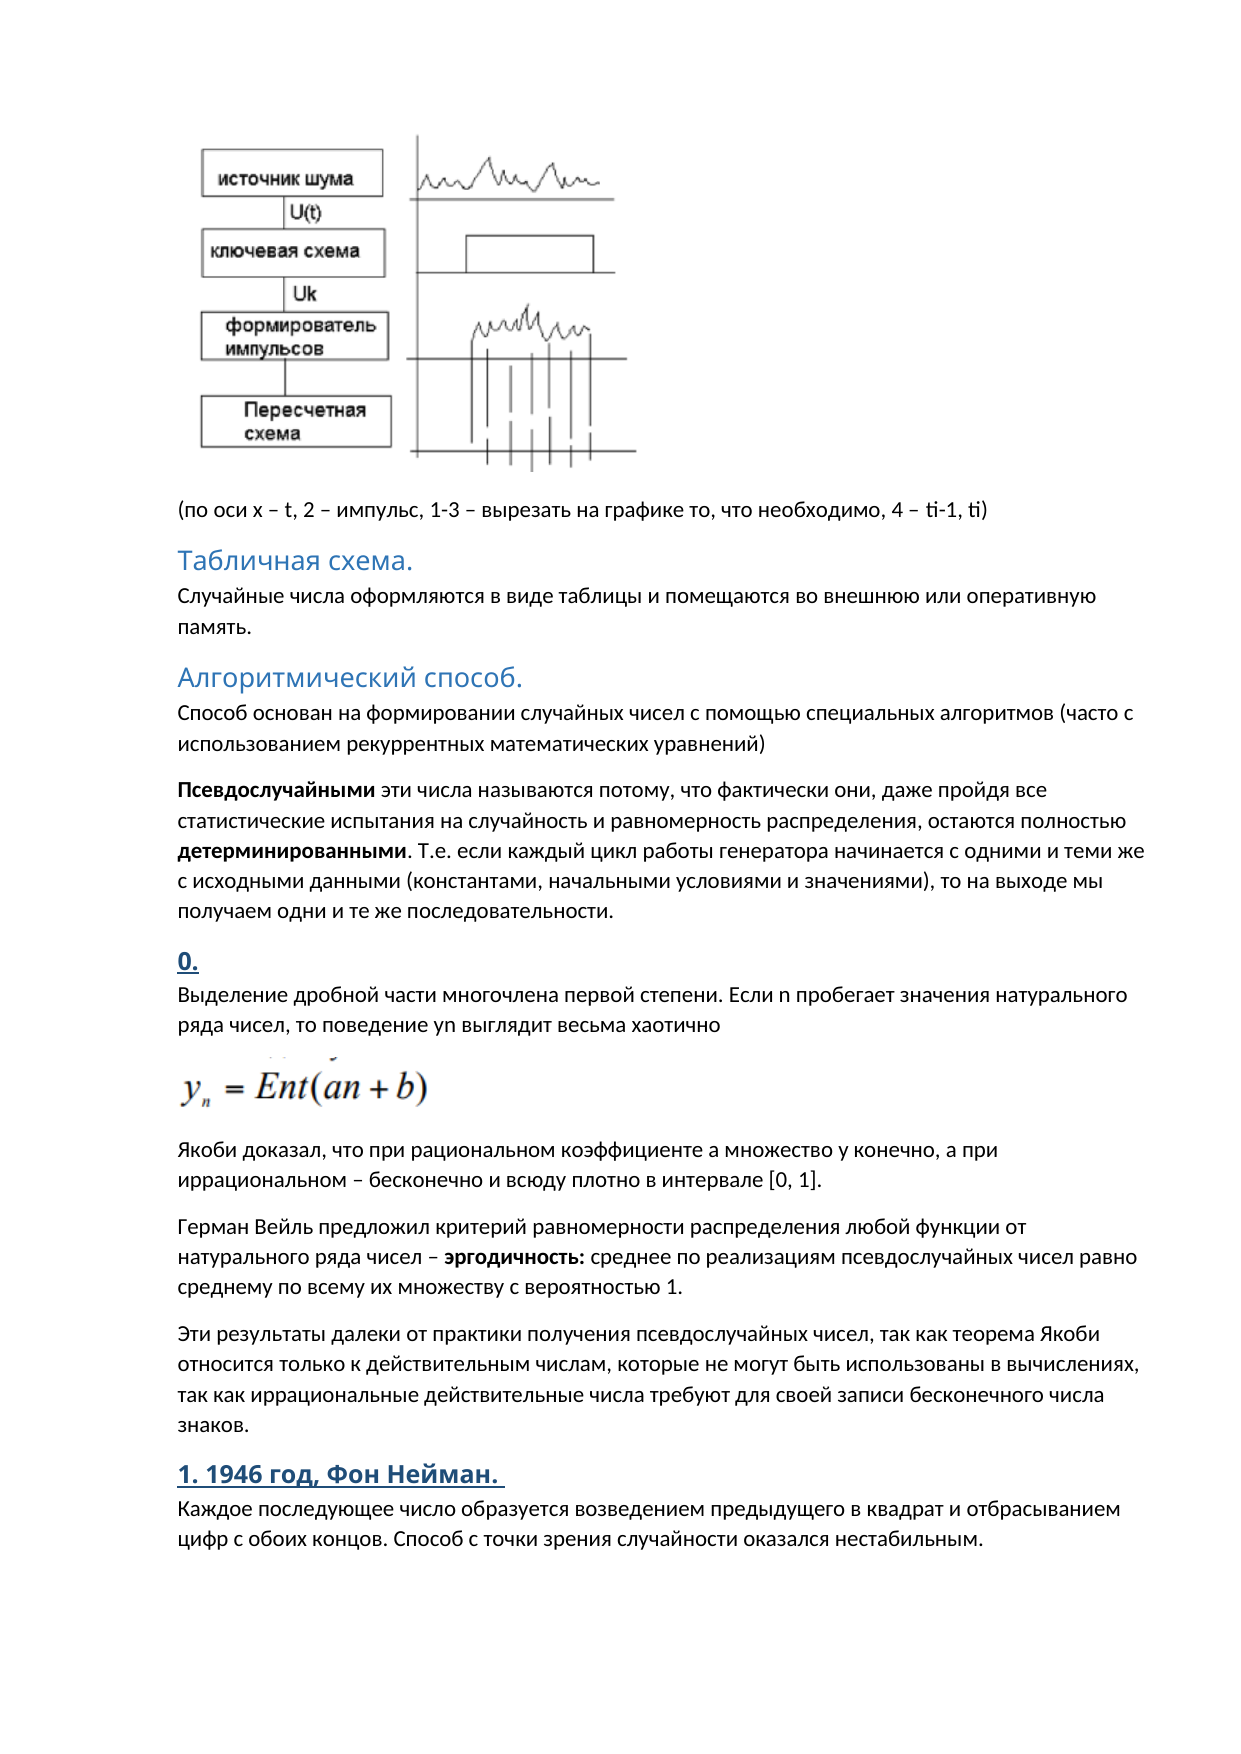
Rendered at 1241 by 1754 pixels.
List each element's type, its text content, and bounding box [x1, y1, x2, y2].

text Способ основан на формировании случайных чисел с помощью специальных алгоритмов (часто с использованием рекуррентных математических уравнений) [177, 698, 1152, 757]
text Псевдослучайными эти числа называются потому, что фактически они, даже пройдя все статистические испытания на случайность и равномерность распределения, остаются полностью детерминированными. Т.е. если каждый цикл работы генератора начинается с одними и теми же с исходными данными (константами, начальными условиями и значениями), то на выходе мы получаем одни и те же последовательности. [177, 776, 1152, 924]
text (по оси х – t, 2 – импульс, 1-3 – вырезать на графике то, что необходимо, 4 – ti-1, ti) [177, 495, 1152, 523]
text Герман Вейль предложил критерий равномерности распределения любой функции от натурального ряда чисел – эргодичность: среднее по реализациям псевдослучайных чисел равно среднему по всему их множеству с вероятностью 1. [177, 1212, 1152, 1301]
text Эти результаты далеки от практики получения псевдослучайных чисел, так как теорема Якоби относится только к действительным числам, которые не могут быть использованы в вычислениях, так как иррациональные действительные числа требуют для своей записи бесконечного числа знаков. [177, 1319, 1152, 1438]
text Случайные числа оформляются в виде таблицы и помещаются во внешнюю или оперативную память. [177, 582, 1152, 640]
subtitle 1. 1946 год, Фон Нейман. [177, 1457, 1152, 1491]
picture [177, 118, 643, 477]
text Каждое последующее число образуется возведением предыдущего в квадрат и отбрасыванием цифр с обоих концов. Способ с точки зрения случайности оказался нестабильным. [177, 1494, 1152, 1552]
subtitle Табличная схема. [177, 542, 1152, 579]
picture [177, 1057, 438, 1117]
subtitle 0. [177, 943, 1152, 977]
text Выделение дробной части многочлена первой степени. Если n пробегает значения натурального ряда чисел, то поведение yn выглядит весьма хаотично [177, 980, 1152, 1038]
text Якоби доказал, что при рациональном коэффициенте a множество y конечно, а при иррациональном – бесконечно и всюду плотно в интервале [0, 1]. [177, 1135, 1152, 1193]
subtitle Алгоритмический способ. [177, 659, 1152, 696]
